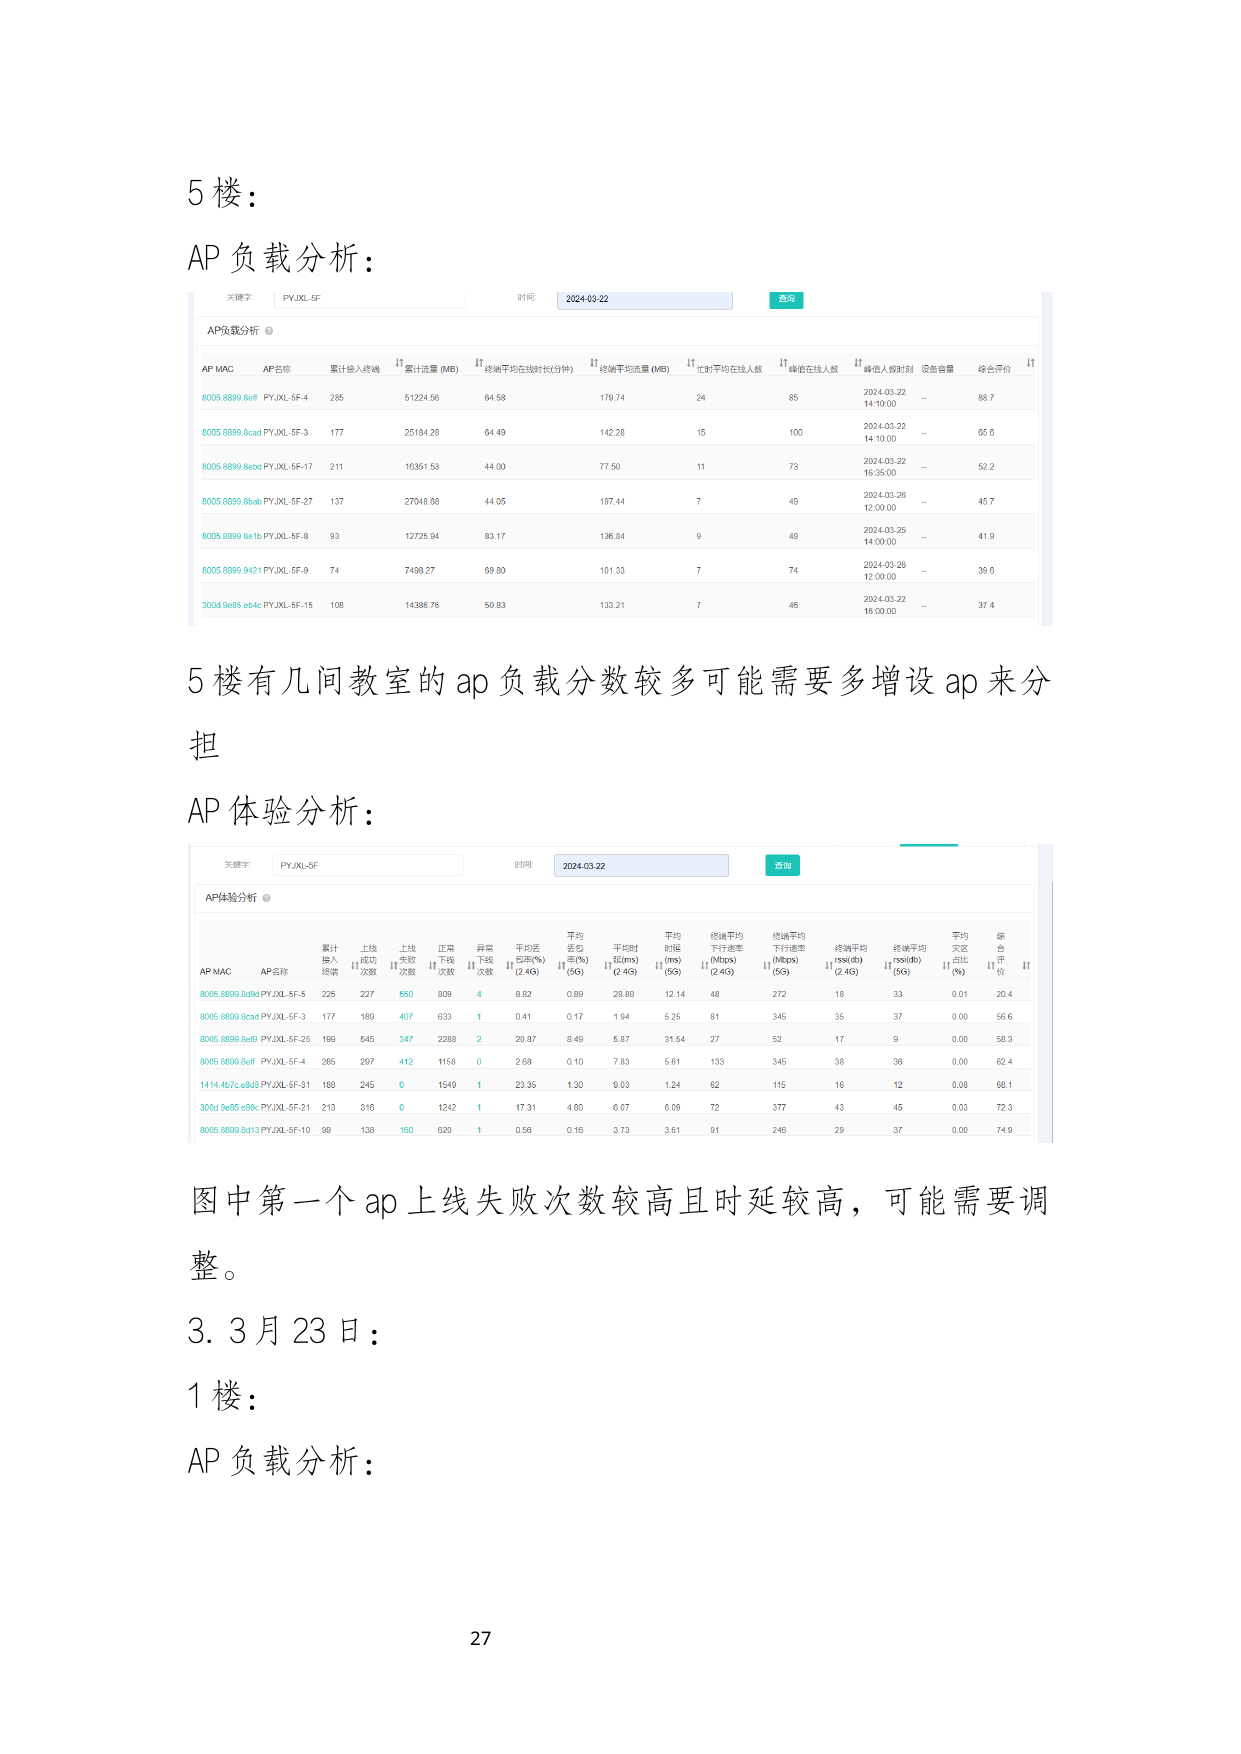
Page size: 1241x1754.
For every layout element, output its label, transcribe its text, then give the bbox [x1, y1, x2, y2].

list 3月23日： [187, 1299, 1053, 1364]
text 1楼： [187, 1364, 1053, 1429]
text 5楼： [187, 162, 1053, 227]
text AP体验分析： [187, 779, 1053, 844]
text 5楼有几间教室的ap负载分数较多可能需要多增设ap来分担 [187, 649, 1053, 779]
text AP负载分析： [187, 227, 1053, 292]
text 图中第一个ap上线失败次数较高且时延较高，可能需要调整。 [187, 1169, 1053, 1299]
picture [187, 292, 1053, 626]
picture [187, 844, 1053, 1143]
text AP负载分析： [187, 1429, 1053, 1494]
